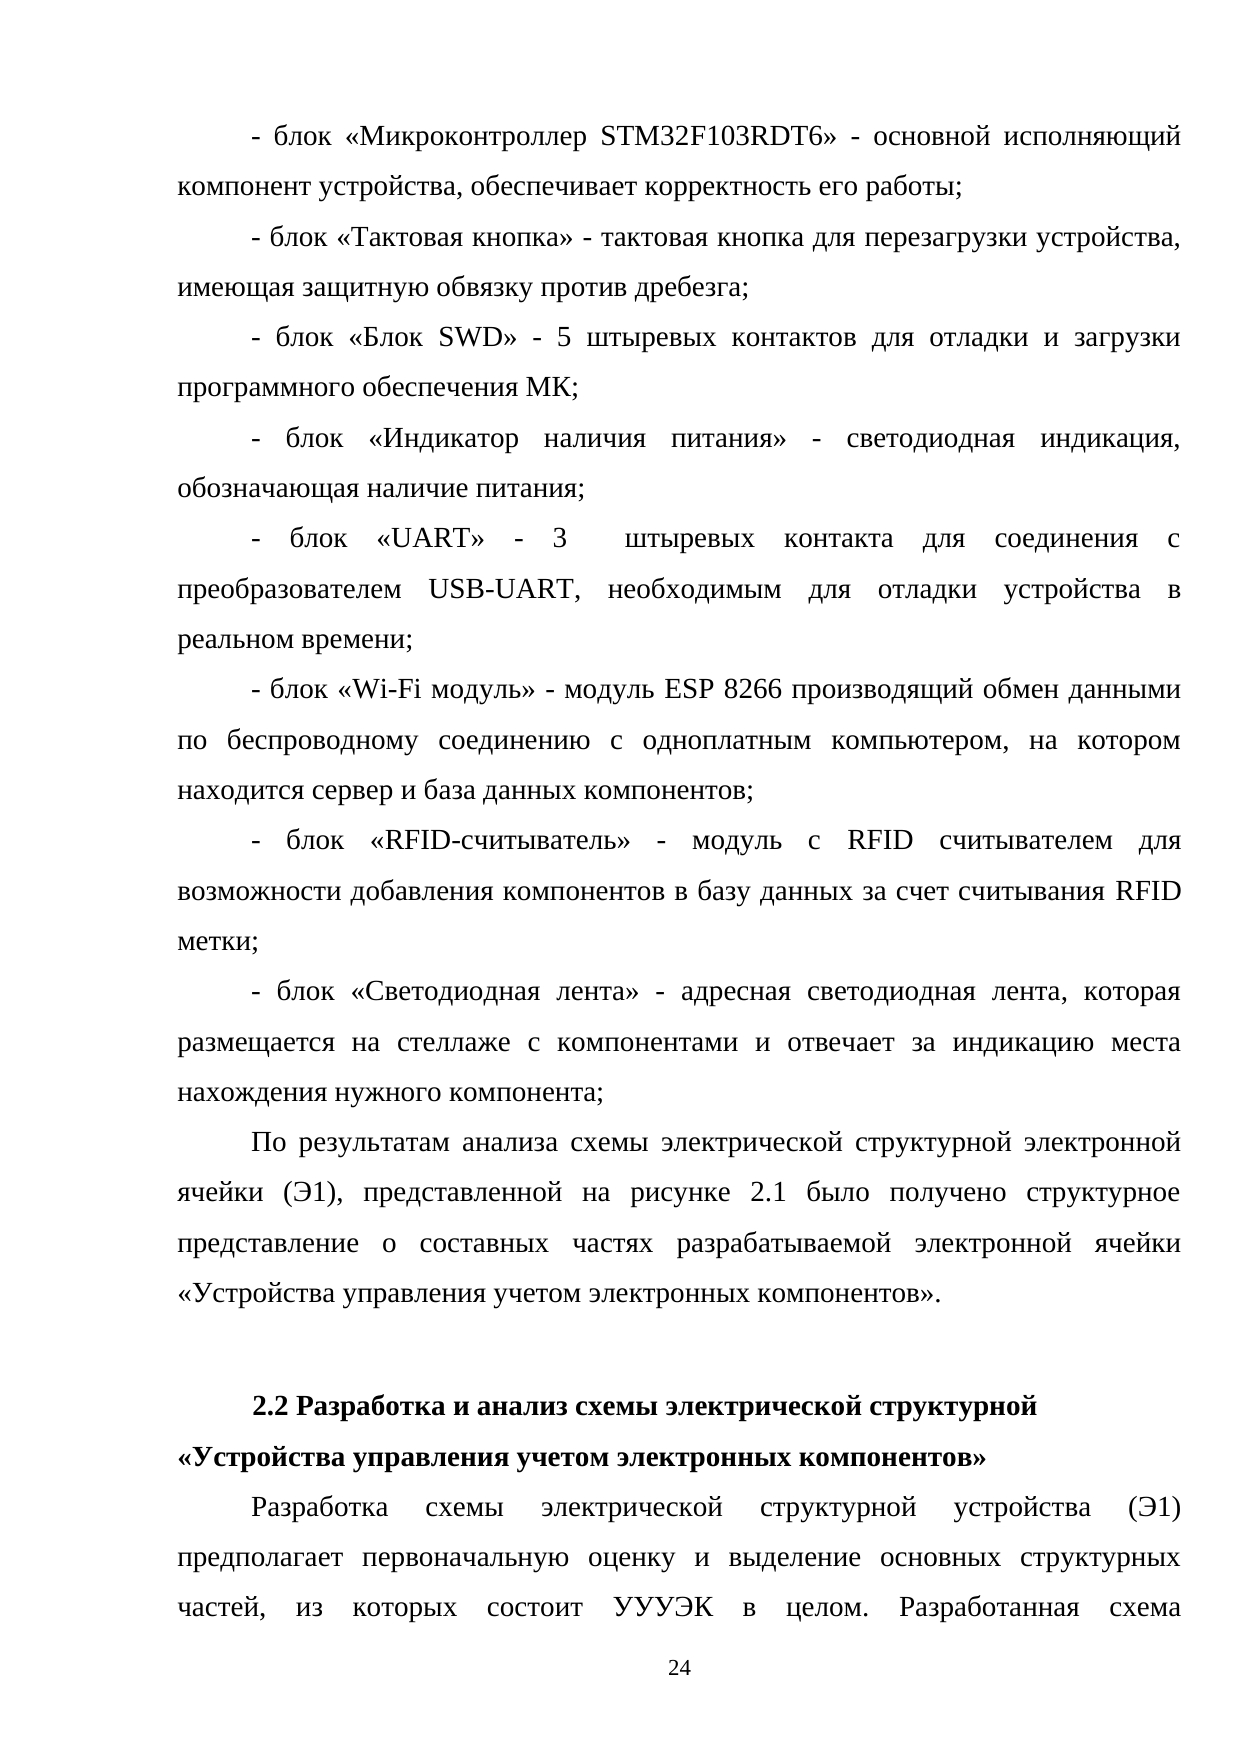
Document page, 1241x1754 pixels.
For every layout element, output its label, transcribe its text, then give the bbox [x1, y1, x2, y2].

text - блок «Тактовая кнопка» - тактовая кнопка для перезагрузки устройства, имеющая защитную обвязку против дребезга; [177, 219, 1182, 302]
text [177, 1489, 1182, 1623]
text - блок «UART» - 3 штыревых контакта для соединения с преобразователем USB-UART, необходимым для отладки устройства в реальном времени; [177, 521, 1182, 655]
text По результатам анализа схемы электрической структурной электронной ячейки (Э1), представленной на рисунке 2.1 было получено структурное представление о составных частях разрабатываемой электронной ячейки «Устройства управления учетом электронных компонентов». [177, 1124, 1182, 1309]
text - блок «Микроконтроллер STM32F103RDT6» - основной исполняющий компонент устройства, обеспечивает корректность его работы; [177, 118, 1182, 202]
text - блок «Светодиодная лента» - адресная светодиодная лента, которая размещается на стеллаже с компонентами и отвечает за индикацию места нахождения нужного компонента; [177, 973, 1182, 1107]
text - блок «Индикатор наличия питания» - светодиодная индикация, обозначающая наличие питания; [177, 420, 1182, 504]
text - блок «RFID-считыватель» - модуль с RFID считывателем для возможности добавления компонентов в базу данных за счет считывания RFID метки; [177, 822, 1182, 957]
subtitle 2.2 Разработка и анализ схемы электрической структурной «Устройства управления учетом электронных компонентов» [177, 1388, 1182, 1472]
text - блок «Блок SWD» - 5 штыревых контактов для отладки и загрузки программного обеспечения МК; [177, 319, 1182, 403]
text - блок «Wi-Fi модуль» - модуль ESP 8266 производящий обмен данными по беспроводному соединению с одноплатным компьютером, на котором находится сервер и база данных компонентов; [177, 671, 1182, 806]
